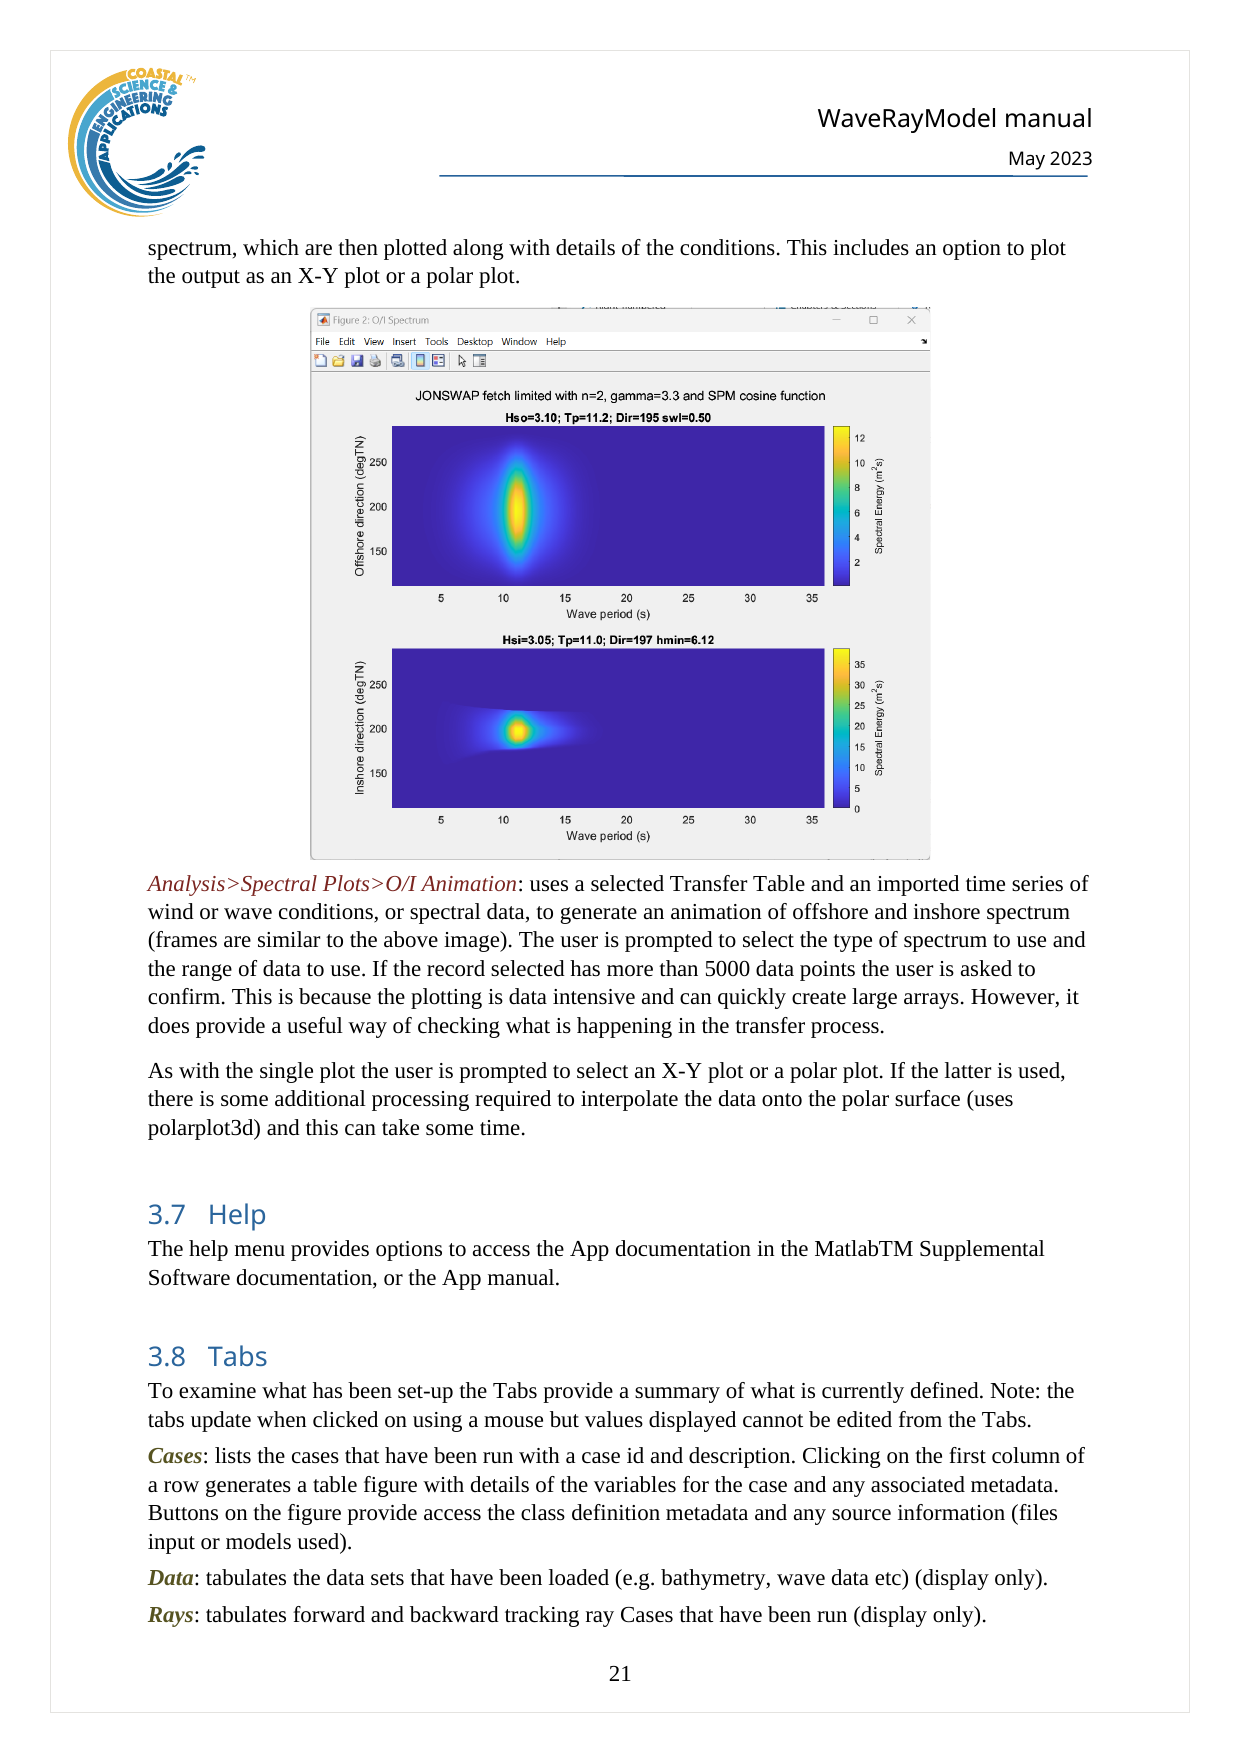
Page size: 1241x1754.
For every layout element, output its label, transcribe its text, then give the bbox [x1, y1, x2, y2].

text Data: tabulates the data sets that have been loaded (e.g. bathymetry, wave data etc) (display only). [148, 1564, 1093, 1591]
text Rays: tabulates forward and backward tracking ray Cases that have been run (display only). [148, 1601, 1093, 1628]
text Analysis>Spectral Plots>O/I Animation: uses a selected Transfer Table and an imported time series of wind or wave conditions, or spectral data, to generate an animation of offshore and inshore spectrum (frames are similar to the above image). The user is prompted to select the type of spectrum to use and the range of data to use. If the record selected has more than 5000 data points the user is asked to confirm. This is because the plotting is data intensive and can quickly create large arrays. However, it does provide a useful way of checking what is happening in the transfer process. [148, 869, 1093, 1038]
subtitle Tabs [148, 1337, 1093, 1374]
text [148, 234, 1093, 289]
picture [310, 307, 930, 860]
subtitle Help [148, 1196, 1093, 1232]
text The help menu provides options to access the App documentation in the MatlabTM Supplemental Software documentation, or the App manual. [148, 1235, 1093, 1290]
text As with the single plot the user is prompted to select an X-Y plot or a polar plot. If the latter is used, there is some additional processing required to interpolate the data onto the polar surface (uses polarplot3d) and this can take some time. [148, 1057, 1093, 1140]
text To examine what has been set-up the Tabs provide a summary of what is currently defined. Note: the tabs update when clicked on using a mouse but values displayed cannot be edited from the Tabs. [148, 1377, 1093, 1432]
text Cases: lists the cases that have been run with a case id and description. Clicking on the first column of a row generates a table figure with details of the variables for the case and any associated metadata. Buttons on the figure provide access the class definition metadata and any source information (files input or models used). [148, 1442, 1093, 1554]
